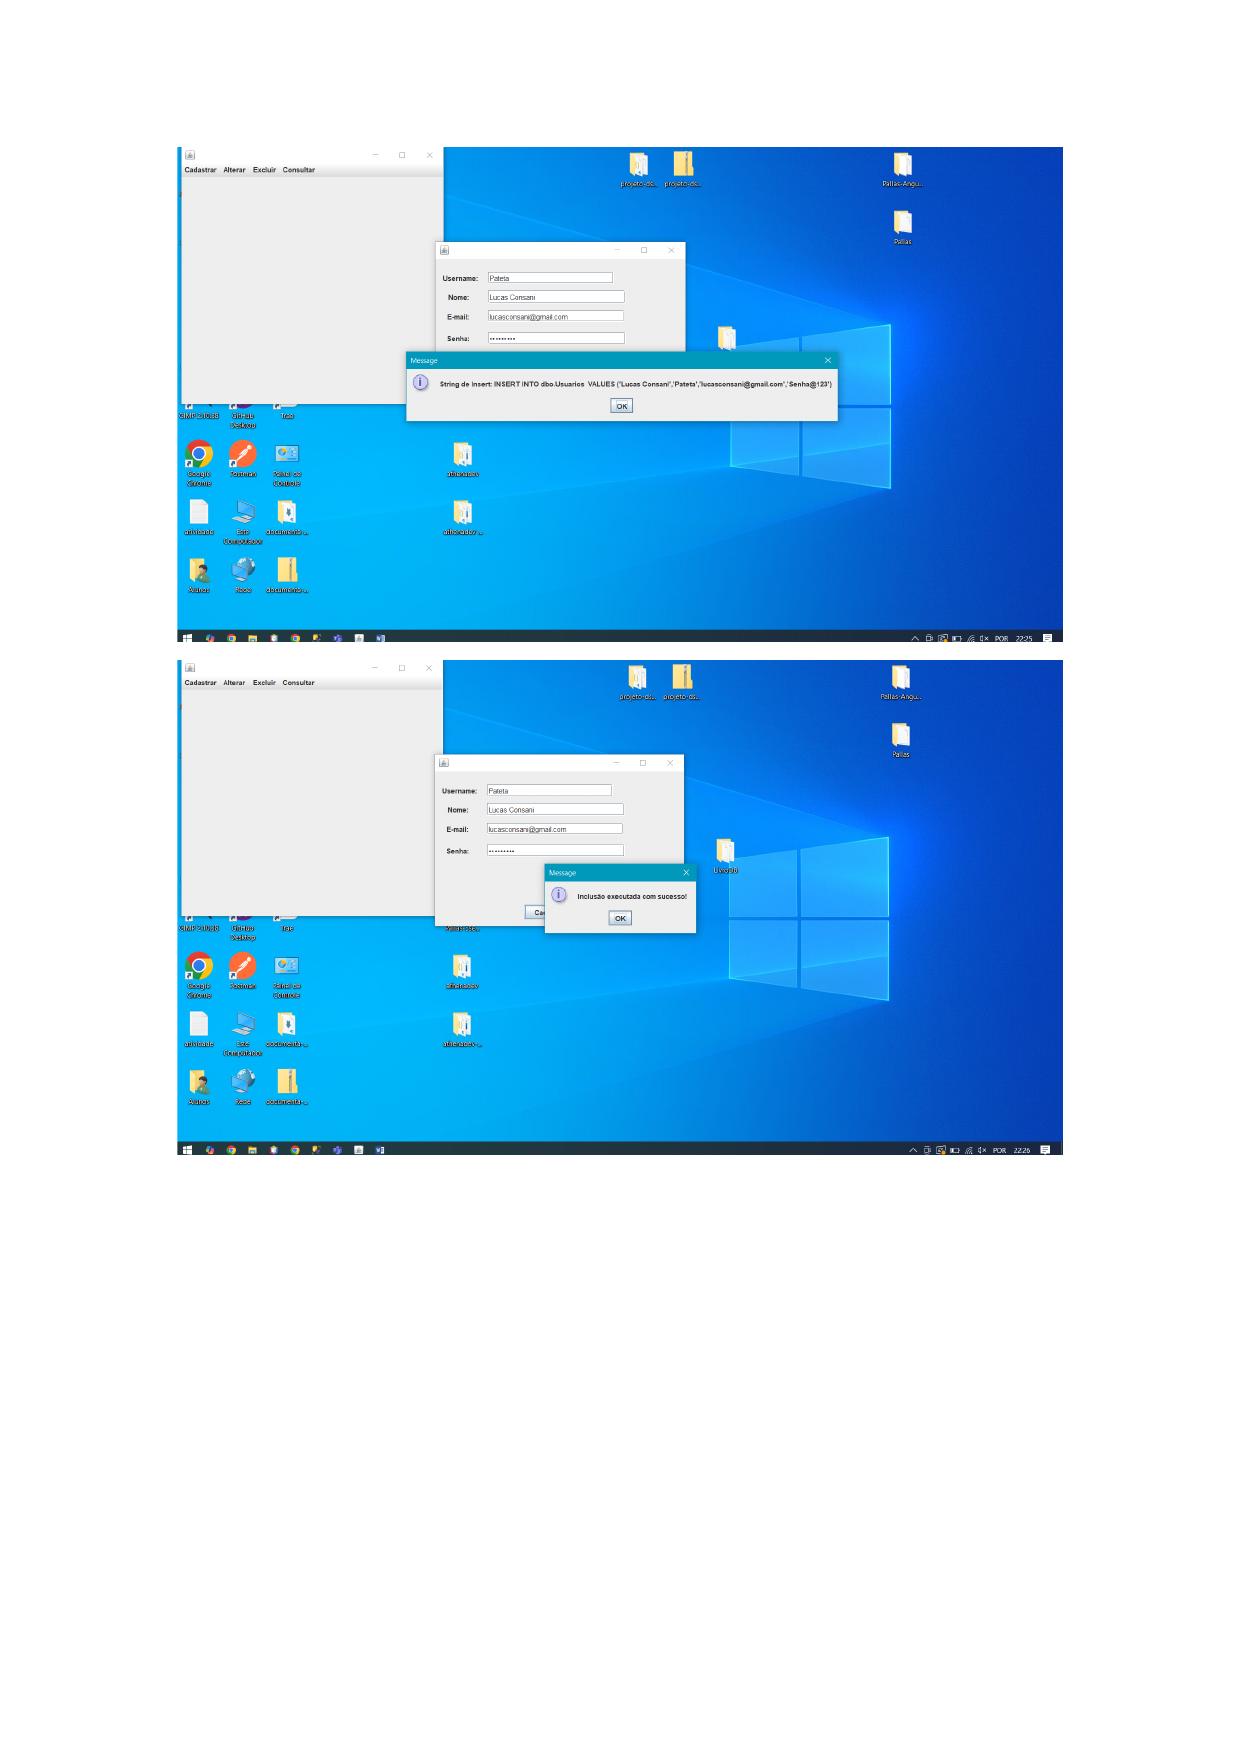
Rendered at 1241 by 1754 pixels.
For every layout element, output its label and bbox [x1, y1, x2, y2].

picture [276, 958, 298, 973]
picture [190, 559, 209, 582]
picture [278, 501, 295, 522]
picture [454, 955, 470, 977]
picture [190, 1071, 209, 1094]
picture [234, 1013, 254, 1034]
picture [276, 446, 298, 461]
picture [190, 500, 208, 523]
picture [454, 501, 471, 523]
picture [278, 1069, 297, 1093]
picture [190, 1012, 207, 1035]
picture [232, 1070, 254, 1092]
picture [230, 952, 256, 979]
picture [186, 440, 212, 467]
picture [233, 558, 254, 580]
picture [177, 147, 1063, 642]
picture [454, 443, 471, 465]
picture [177, 660, 1063, 1155]
picture [278, 558, 297, 581]
picture [230, 440, 256, 467]
picture [278, 1013, 295, 1034]
picture [454, 1013, 470, 1035]
picture [234, 501, 255, 522]
picture [186, 952, 212, 979]
